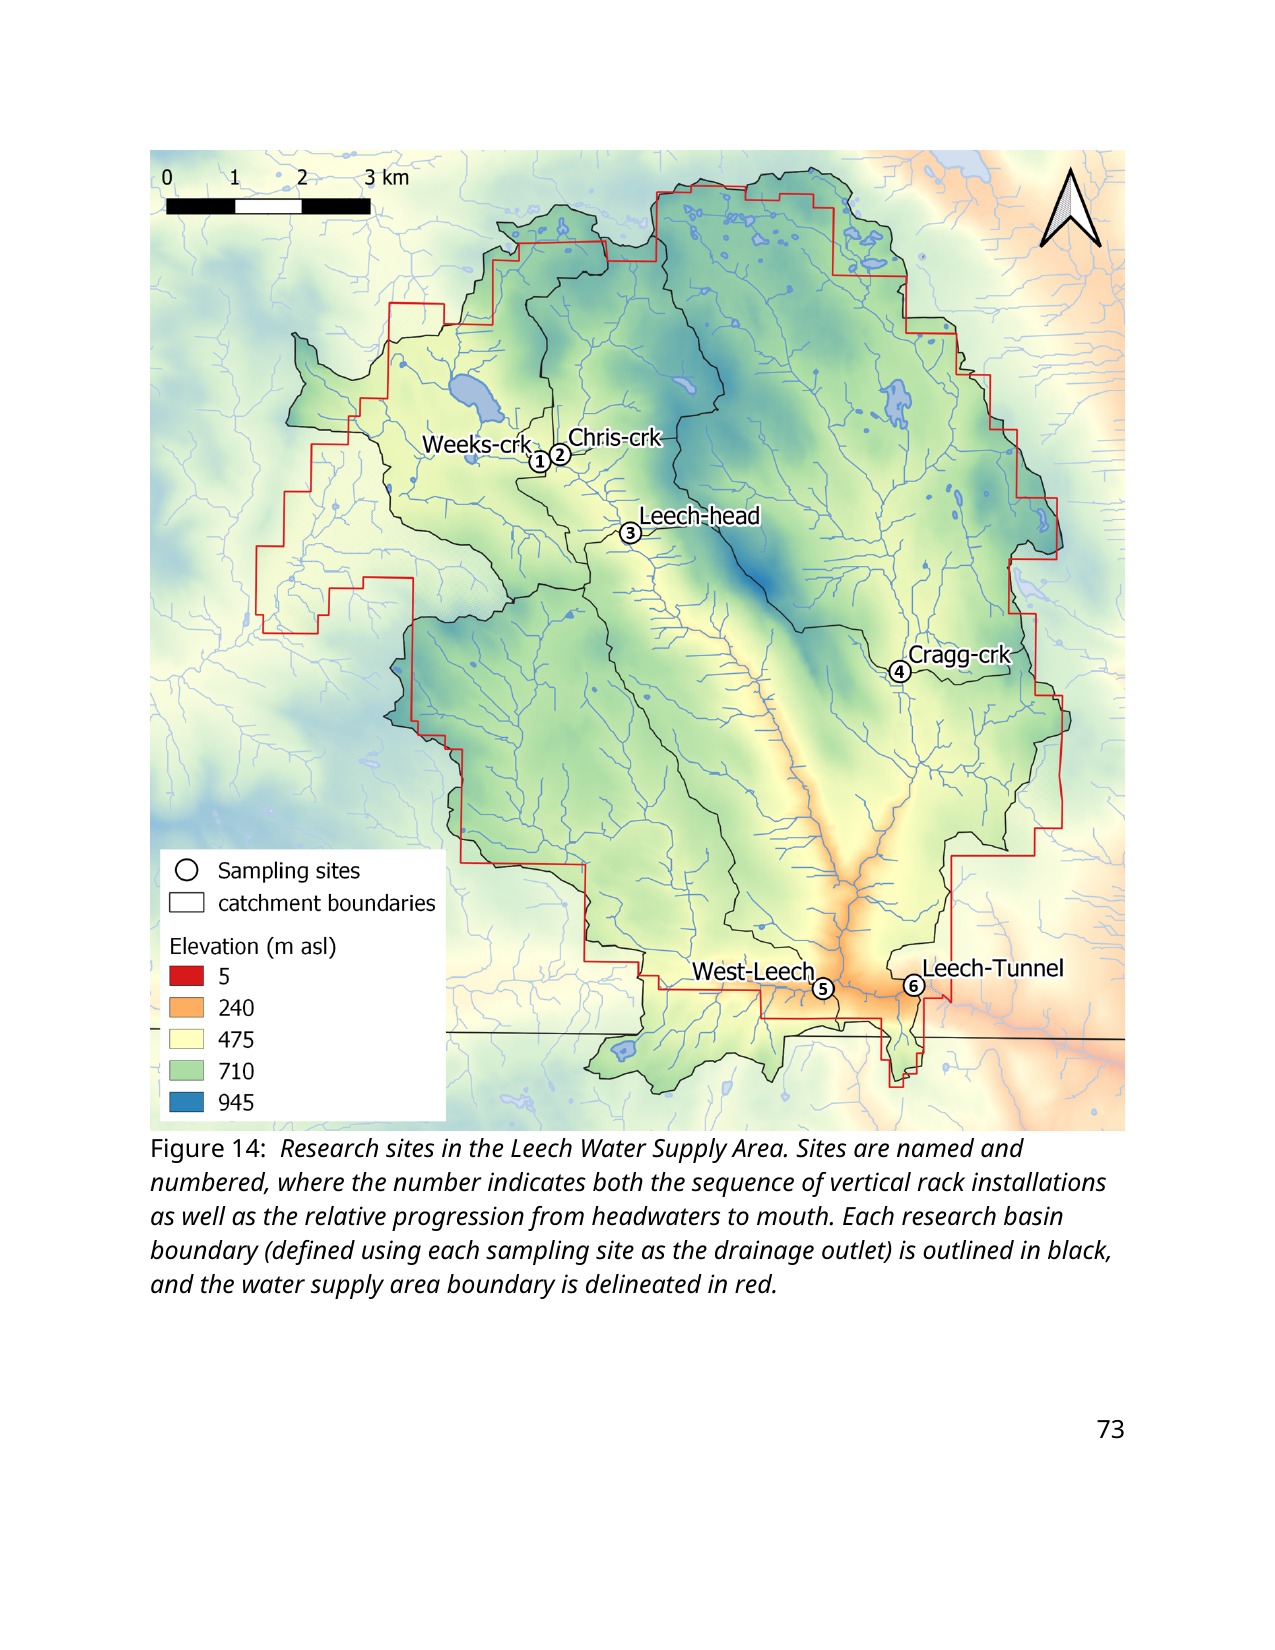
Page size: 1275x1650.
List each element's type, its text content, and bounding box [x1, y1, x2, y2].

text Figure 14: Research sites in the Leech Water Supply Area. Sites are named and numbered, where the number indicates both the sequence of vertical rack installations as well as the relative progression from headwaters to mouth. Each research basin boundary (defined using each sampling site as the drainage outlet) is outlined in black, and the water supply area boundary is delineated in red. [150, 1131, 1125, 1301]
picture [150, 150, 1125, 1131]
